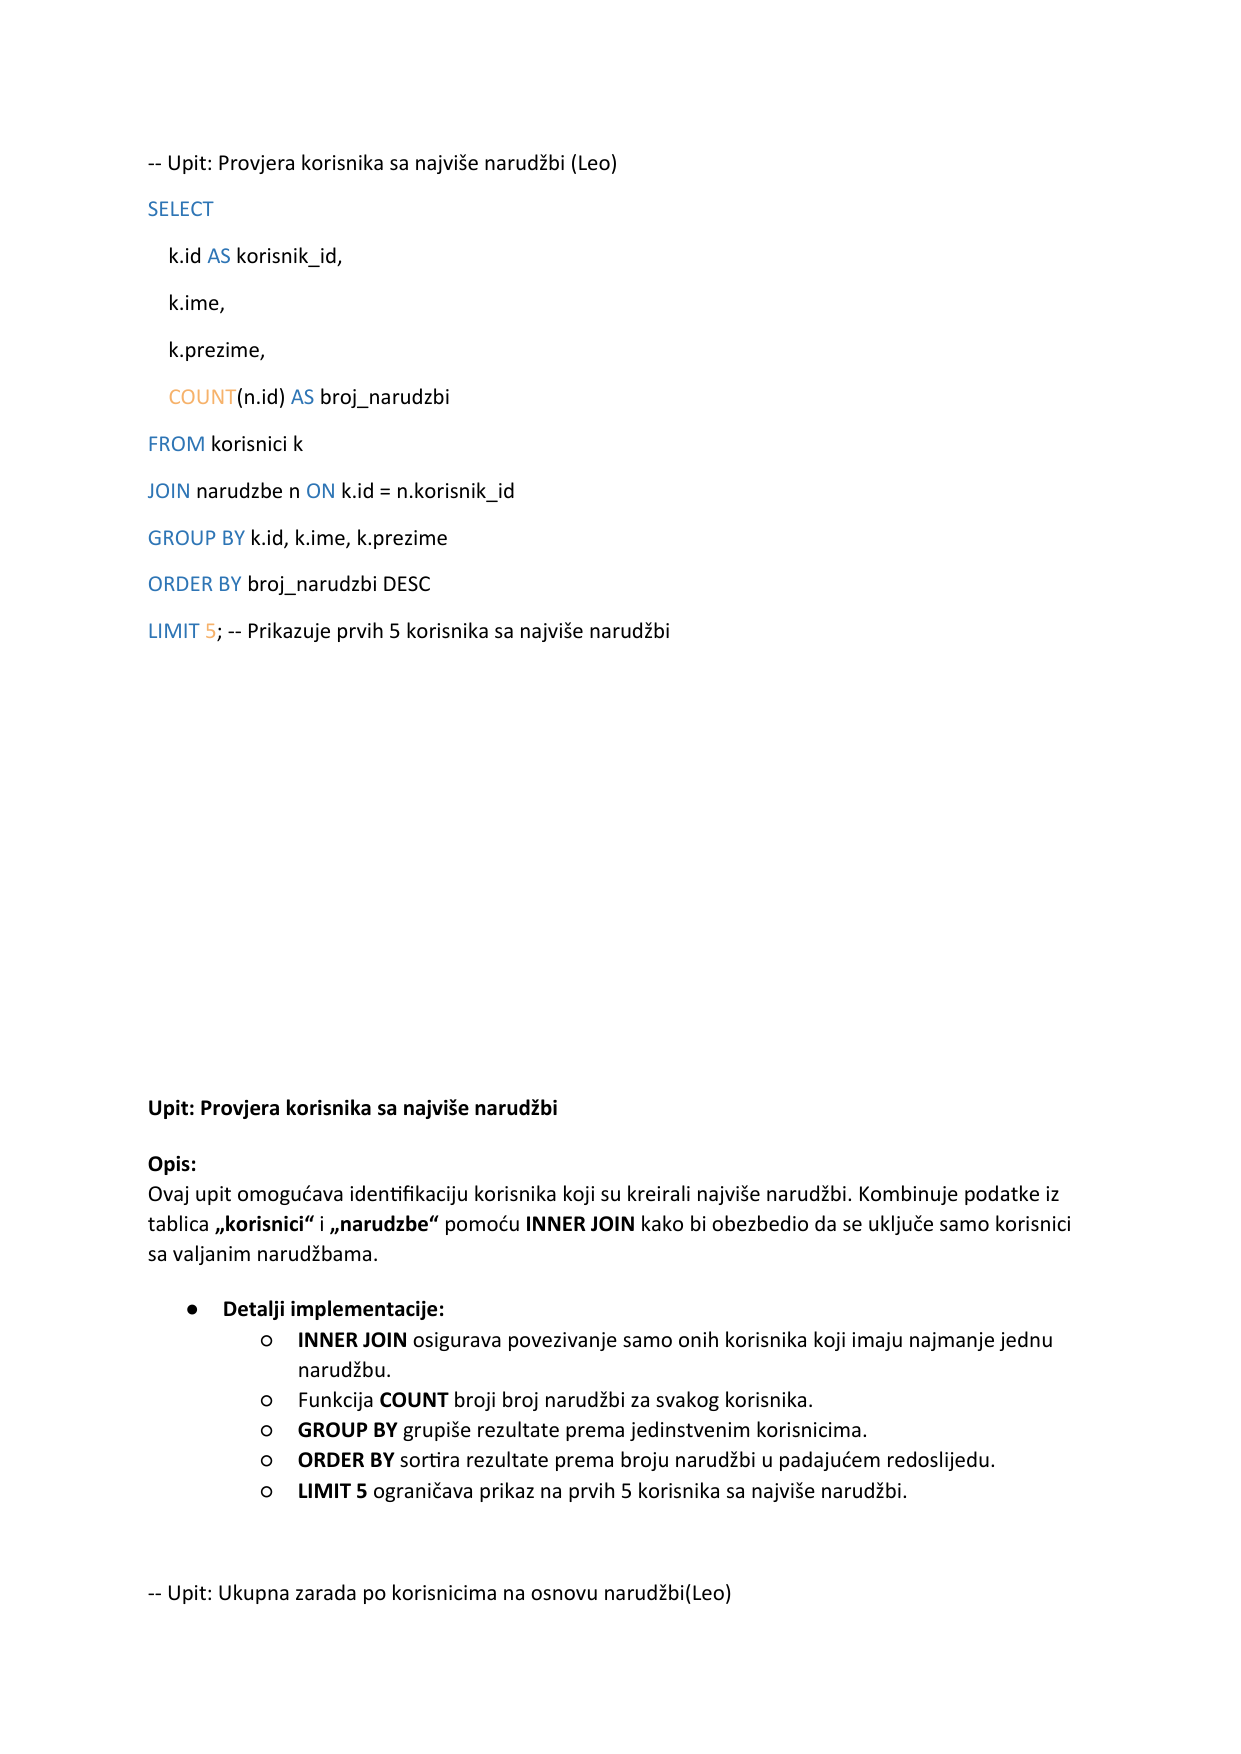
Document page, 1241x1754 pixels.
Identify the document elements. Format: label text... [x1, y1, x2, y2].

text k.prezime, [148, 335, 1093, 363]
text GROUP BY k.id, k.ime, k.prezime [148, 523, 1093, 551]
text LIMIT 5; -- Prikazuje prvih 5 korisnika sa najviše narudžbi [148, 616, 1093, 644]
text FROM korisnici k [148, 429, 1093, 457]
list LIMIT 5 ograničava prikaz na prvih 5 korisnika sa najviše narudžbi. [260, 1476, 1093, 1504]
list Funkcija COUNT broji broj narudžbi za svakog korisnika. [260, 1385, 1093, 1413]
text JOIN narudzbe n ON k.id = n.korisnik_id [148, 476, 1093, 504]
list Detalji implementacije: [185, 1294, 1093, 1322]
text COUNT(n.id) AS broj_narudzbi [148, 382, 1093, 410]
text -- Upit: Ukupna zarada po korisnicima na osnovu narudžbi(Leo) [148, 1578, 1093, 1606]
list ORDER BY sortira rezultate prema broju narudžbi u padajućem redoslijedu. [260, 1446, 1093, 1473]
text SELECT [148, 194, 1093, 222]
list GROUP BY grupiše rezultate prema jedinstvenim korisnicima. [260, 1415, 1093, 1443]
text Opis: Ovaj upit omogućava identifikaciju korisnika koji su kreirali najviše narudžbi. Kombinuje podatke iz tablica „korisnici“ i „narudzbe“ pomoću INNER JOIN kako bi obezbedio da se uključe samo korisnici sa valjanim narudžbama. [148, 1149, 1093, 1267]
text -- Upit: Provjera korisnika sa najviše narudžbi (Leo) [148, 148, 1093, 176]
text Upit: Provjera korisnika sa najviše narudžbi [148, 1093, 1093, 1121]
text k.ime, [148, 288, 1093, 316]
text k.id AS korisnik_id, [148, 241, 1093, 269]
text ORDER BY broj_narudzbi DESC [148, 569, 1093, 597]
list INNER JOIN osigurava povezivanje samo onih korisnika koji imaju najmanje jednu narudžbu. [260, 1325, 1093, 1383]
